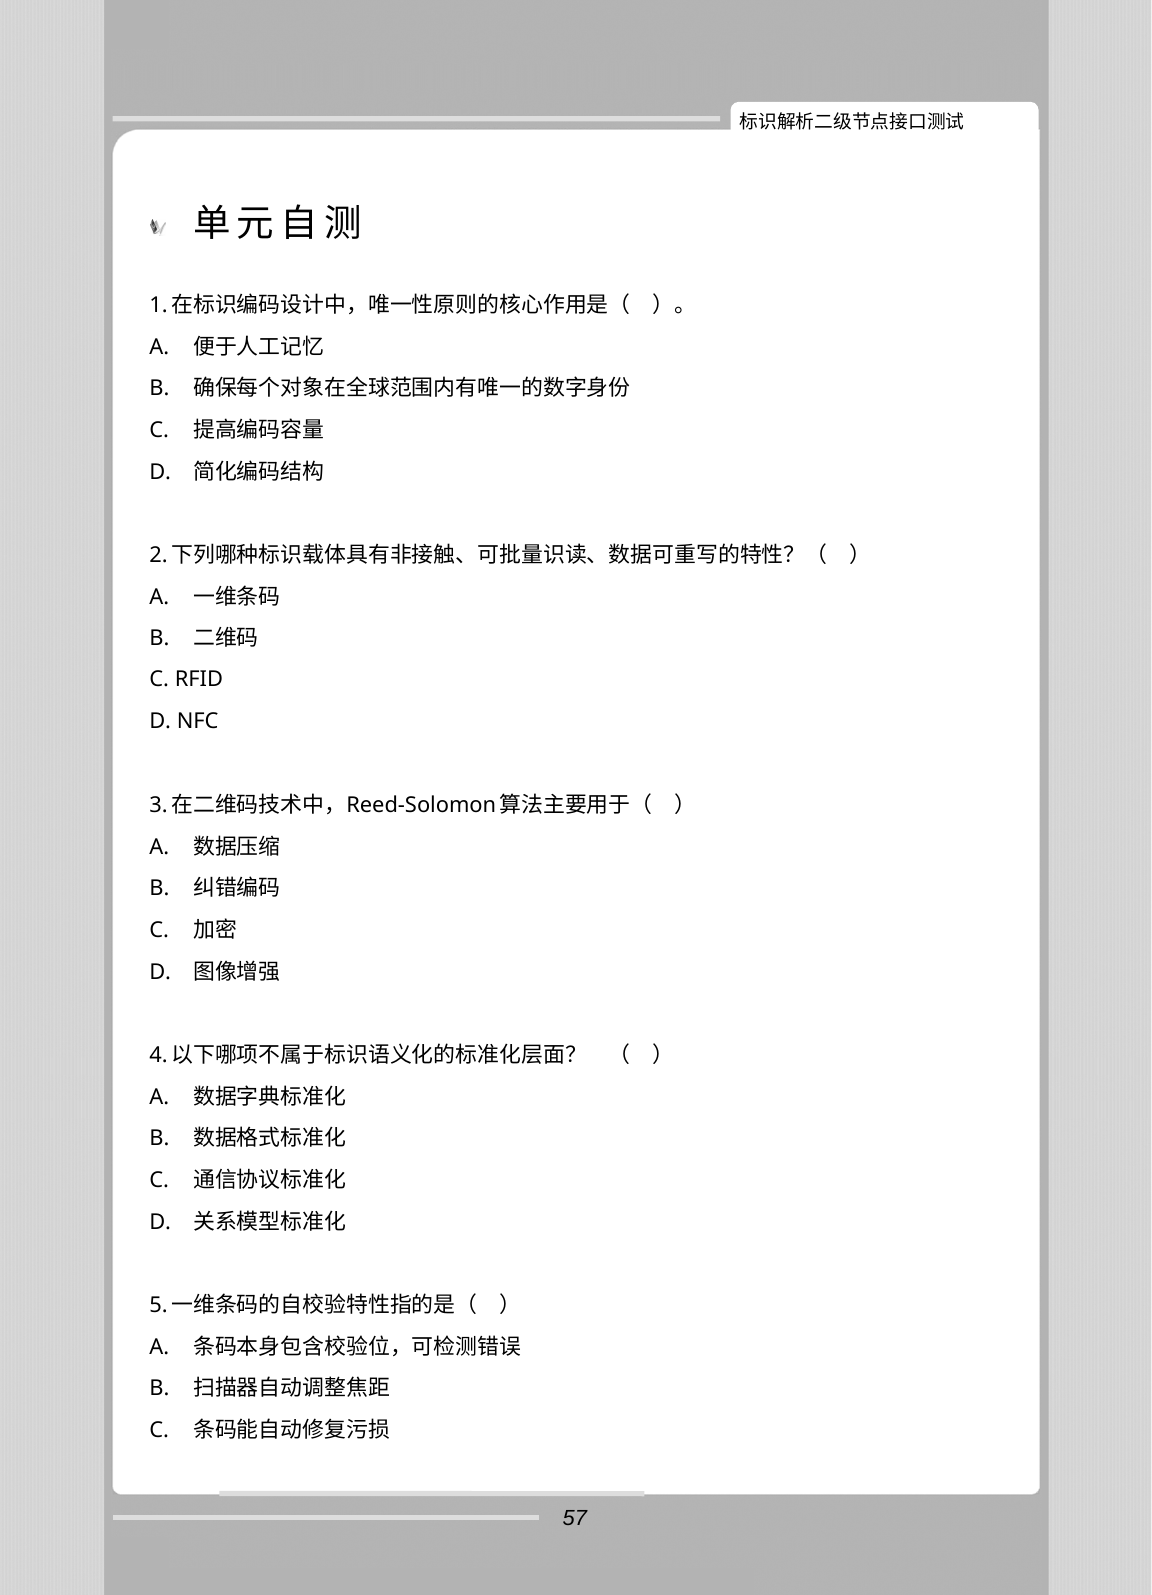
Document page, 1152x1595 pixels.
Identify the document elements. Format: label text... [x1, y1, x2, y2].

list 在二维码技术中，Reed-Solomon算法主要用于（ ） [149, 782, 1002, 824]
list 以下哪项不属于标识语义化的标准化层面？ （ ） [149, 1032, 1002, 1074]
text B. 扫描器自动调整焦距 [149, 1365, 1002, 1407]
text B. 二维码 [149, 615, 1002, 657]
text C. RFID [149, 657, 1002, 699]
list 一维条码的自校验特性指的是（ ） [149, 1282, 1002, 1324]
text A. 数据字典标准化 [149, 1074, 1002, 1115]
subtitle 单元自测 [149, 178, 1002, 261]
text C. 加密 [149, 907, 1002, 949]
picture [0, 0, 1152, 1595]
text B. 确保每个对象在全球范围内有唯一的数字身份 [149, 365, 1002, 407]
text B. 纠错编码 [149, 865, 1002, 907]
text D. 简化编码结构 [149, 449, 1002, 490]
text A. 条码本身包含校验位，可检测错误 [149, 1324, 1002, 1365]
text C. 通信协议标准化 [149, 1157, 1002, 1199]
text D. 关系模型标准化 [149, 1199, 1002, 1240]
list 在标识编码设计中，唯一性原则的核心作用是（ ）。 [149, 282, 1002, 324]
text D. 图像增强 [149, 949, 1002, 990]
text A. 便于人工记忆 [149, 324, 1002, 365]
text C. 条码能自动修复污损 [149, 1407, 1002, 1449]
text B. 数据格式标准化 [149, 1115, 1002, 1157]
list 下列哪种标识载体具有非接触、可批量识读、数据可重写的特性？（ ） [149, 532, 1002, 574]
text A. 数据压缩 [149, 824, 1002, 865]
text A. 一维条码 [149, 574, 1002, 615]
text D. NFC [149, 699, 1002, 740]
text C. 提高编码容量 [149, 407, 1002, 449]
